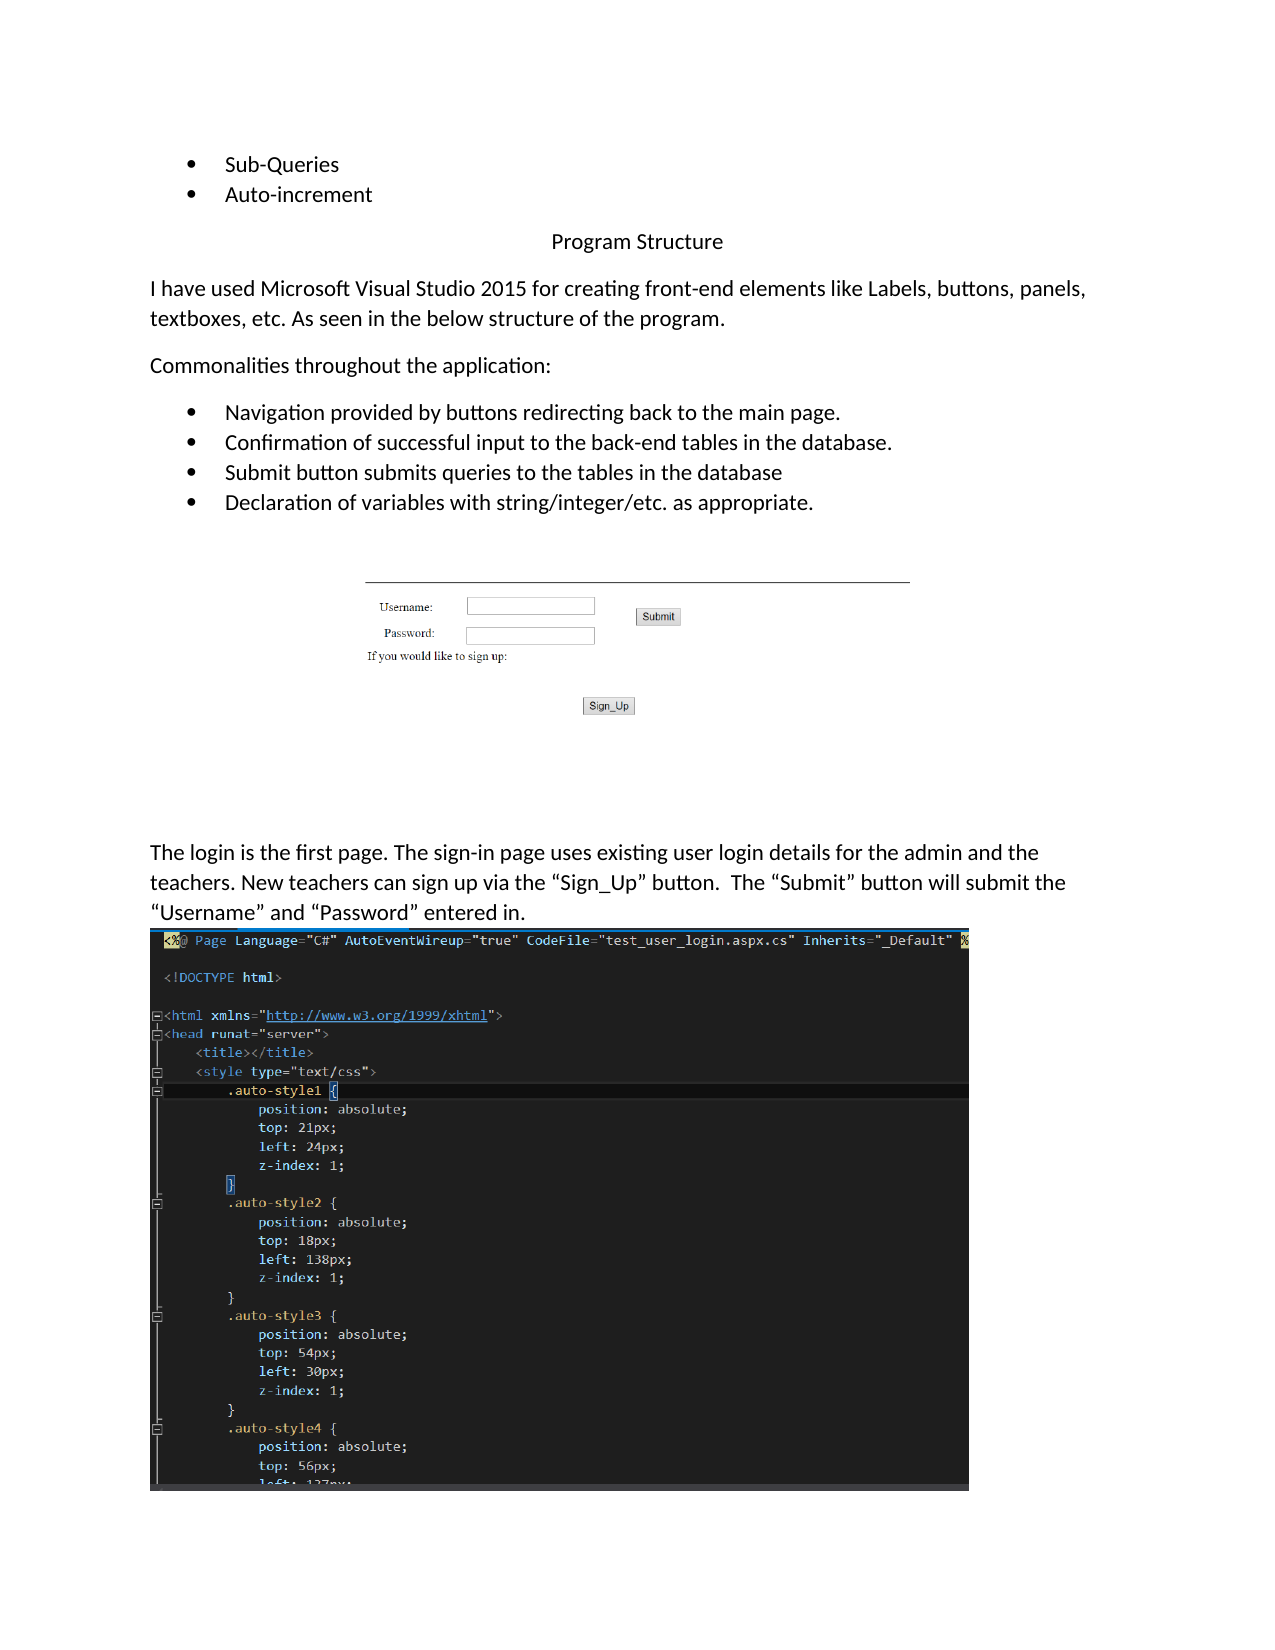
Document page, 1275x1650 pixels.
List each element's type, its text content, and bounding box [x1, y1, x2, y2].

list Sub-Queries [187, 150, 1125, 178]
text I have used Microsoft Visual Studio 2015 for creating front-end elements like Labels, buttons, panels, textboxes, etc. As seen in the below structure of the program. [150, 274, 1125, 332]
list Auto-increment [187, 180, 1125, 208]
list Submit button submits queries to the tables in the database [187, 458, 1125, 486]
text Program Structure [150, 227, 1125, 255]
list Declaration of variables with string/integer/etc. as appropriate. [187, 488, 1125, 517]
text Commonalities throughout the application: [150, 351, 1125, 379]
picture [365, 582, 910, 819]
picture [150, 928, 969, 1491]
list Confirmation of successful input to the back-end tables in the database. [187, 428, 1125, 456]
list Navigation provided by buttons redirecting back to the main page. [187, 398, 1125, 426]
